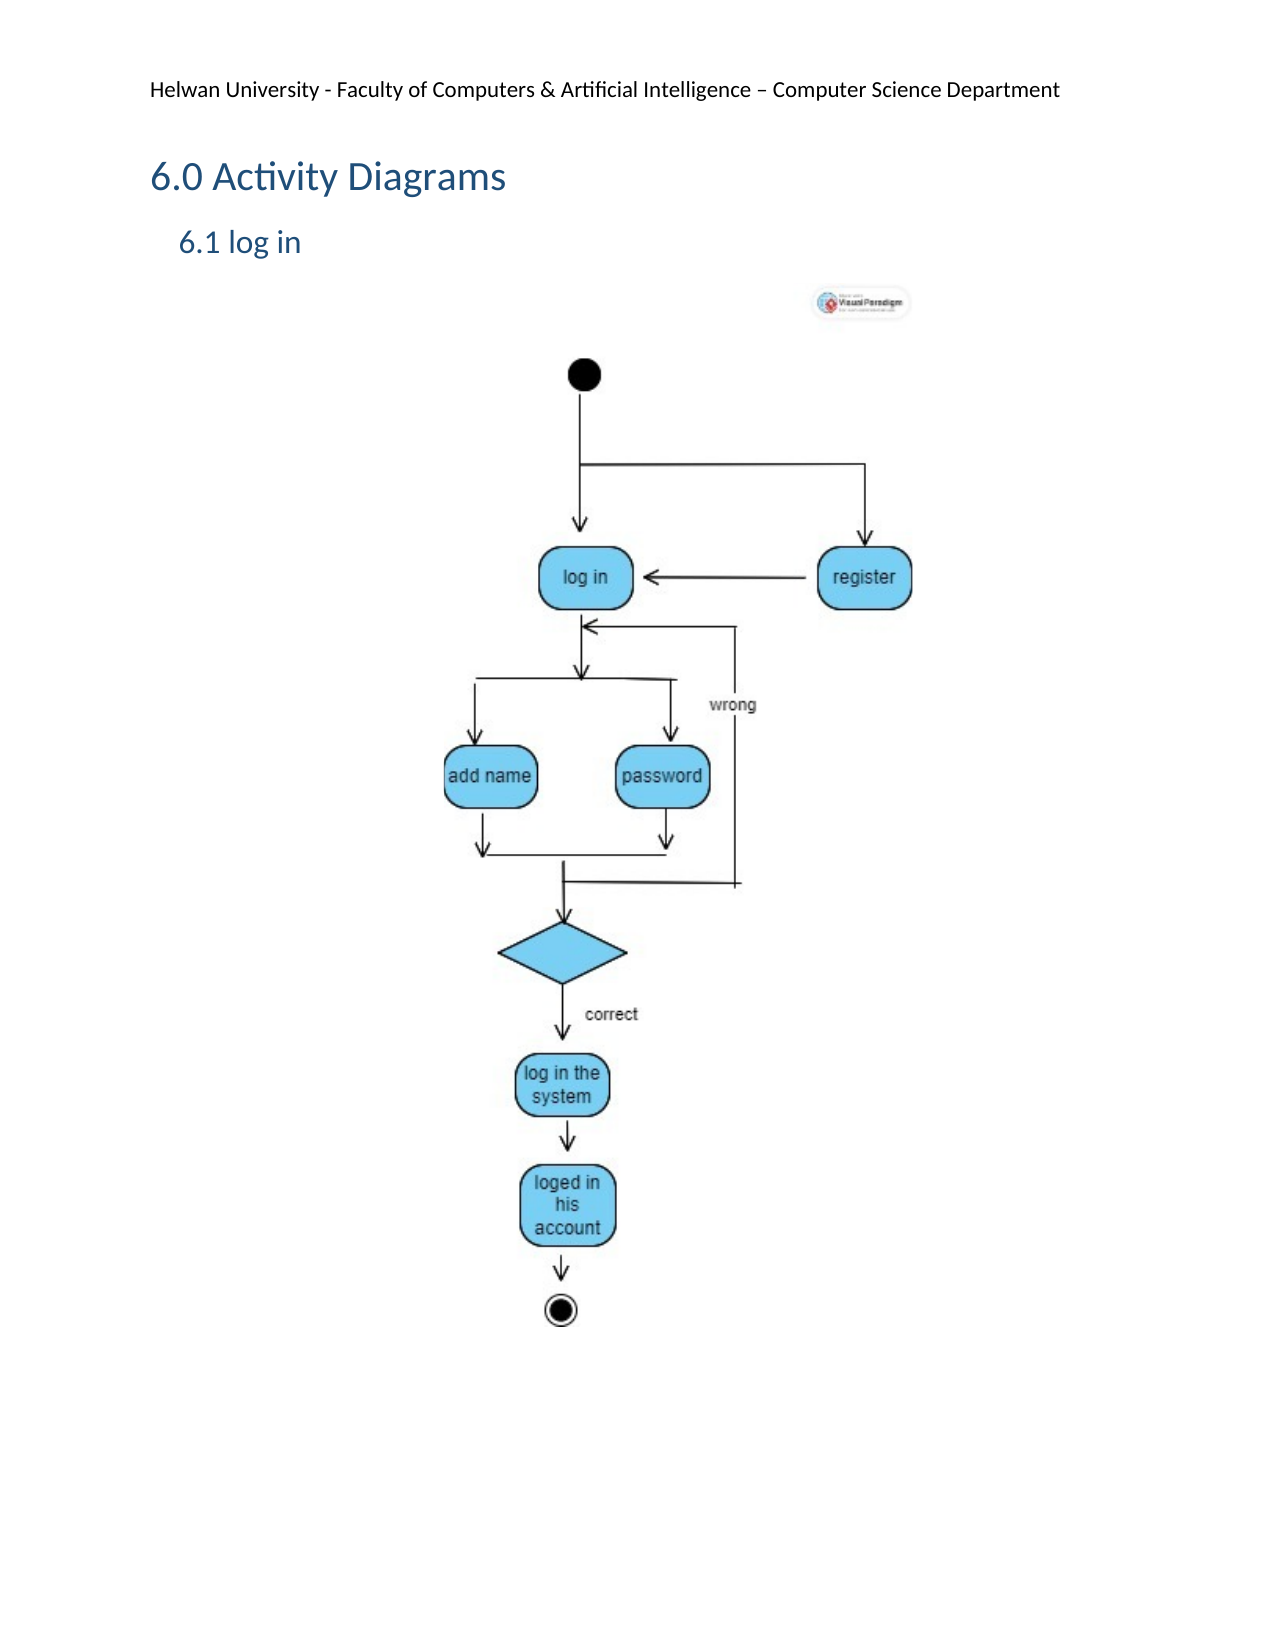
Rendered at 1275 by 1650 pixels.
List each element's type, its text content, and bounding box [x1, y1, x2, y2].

text 6.0 Activity Diagrams [150, 150, 1125, 201]
picture [443, 283, 913, 1327]
text 6.1 log in [150, 222, 1125, 262]
